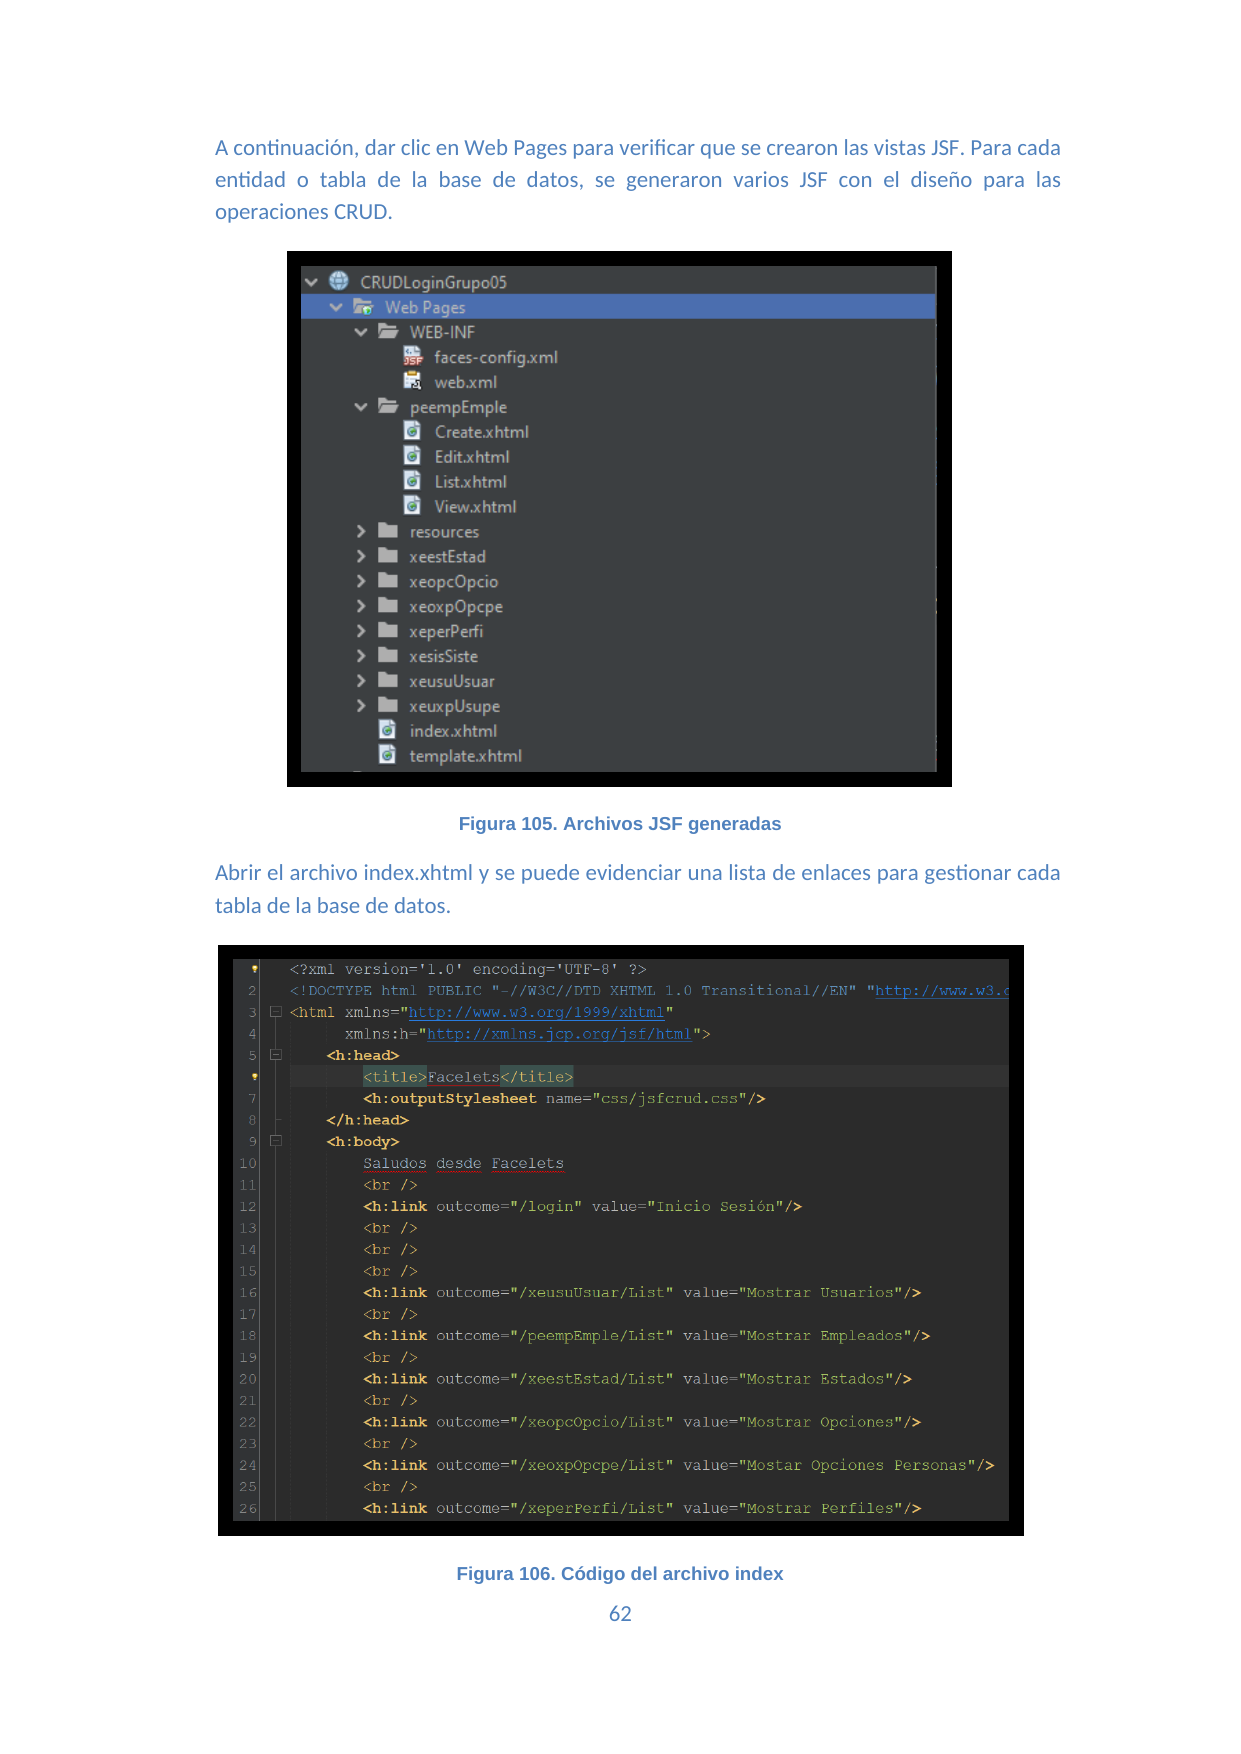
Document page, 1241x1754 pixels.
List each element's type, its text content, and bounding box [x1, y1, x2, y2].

text Figura 106. Código del archivo index [177, 1563, 1063, 1584]
text A continuación, dar clic en Web Pages para verificar que se crearon las vistas JSF. Para cada entidad o tabla de la base de datos, se generaron varios JSF con el diseño para las operaciones CRUD. [215, 133, 1063, 225]
text Abrir el archivo index.xhtml y se puede evidenciar una lista de enlaces para gestionar cada tabla de la base de datos. [215, 858, 1063, 919]
picture [233, 959, 1009, 1521]
text Figura 105. Archivos JSF generadas [177, 813, 1063, 834]
picture [301, 266, 937, 772]
